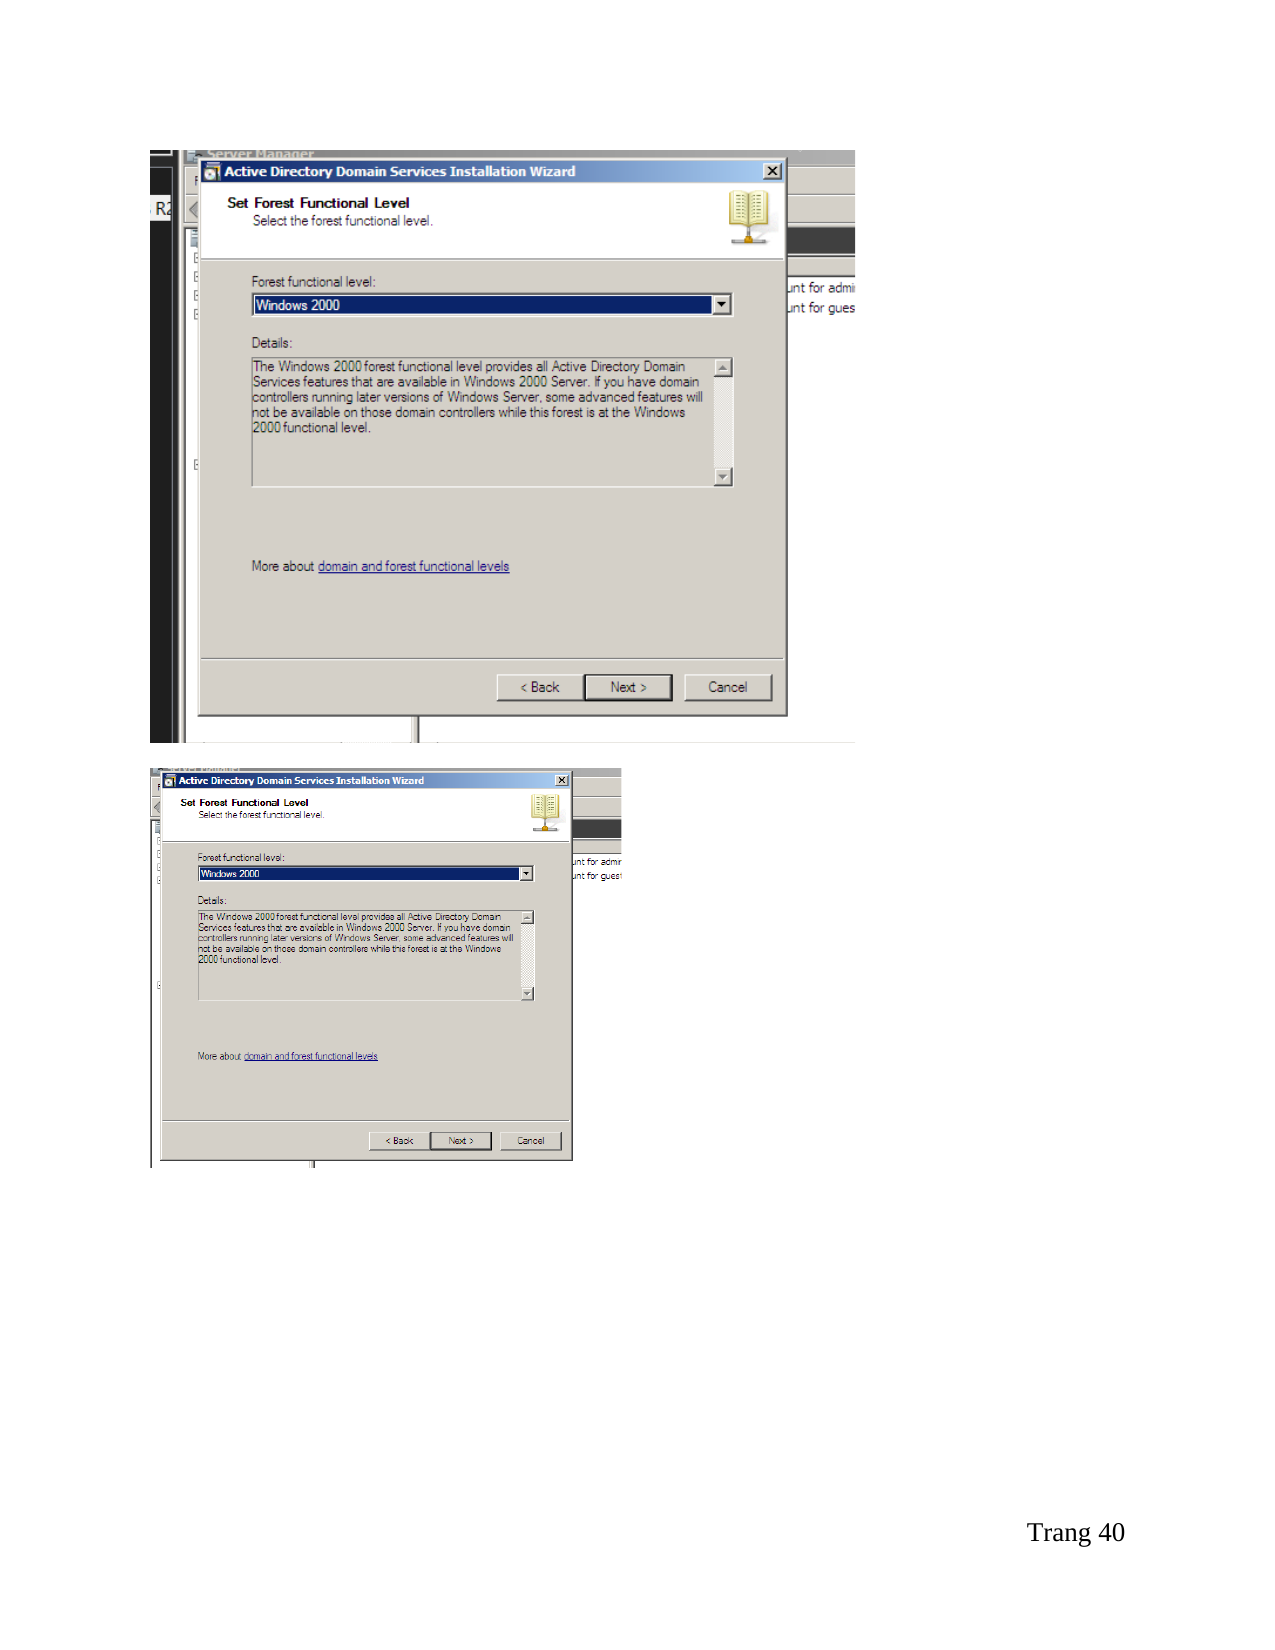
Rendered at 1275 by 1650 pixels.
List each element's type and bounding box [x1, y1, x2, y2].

picture [150, 150, 855, 743]
picture [150, 768, 622, 1168]
